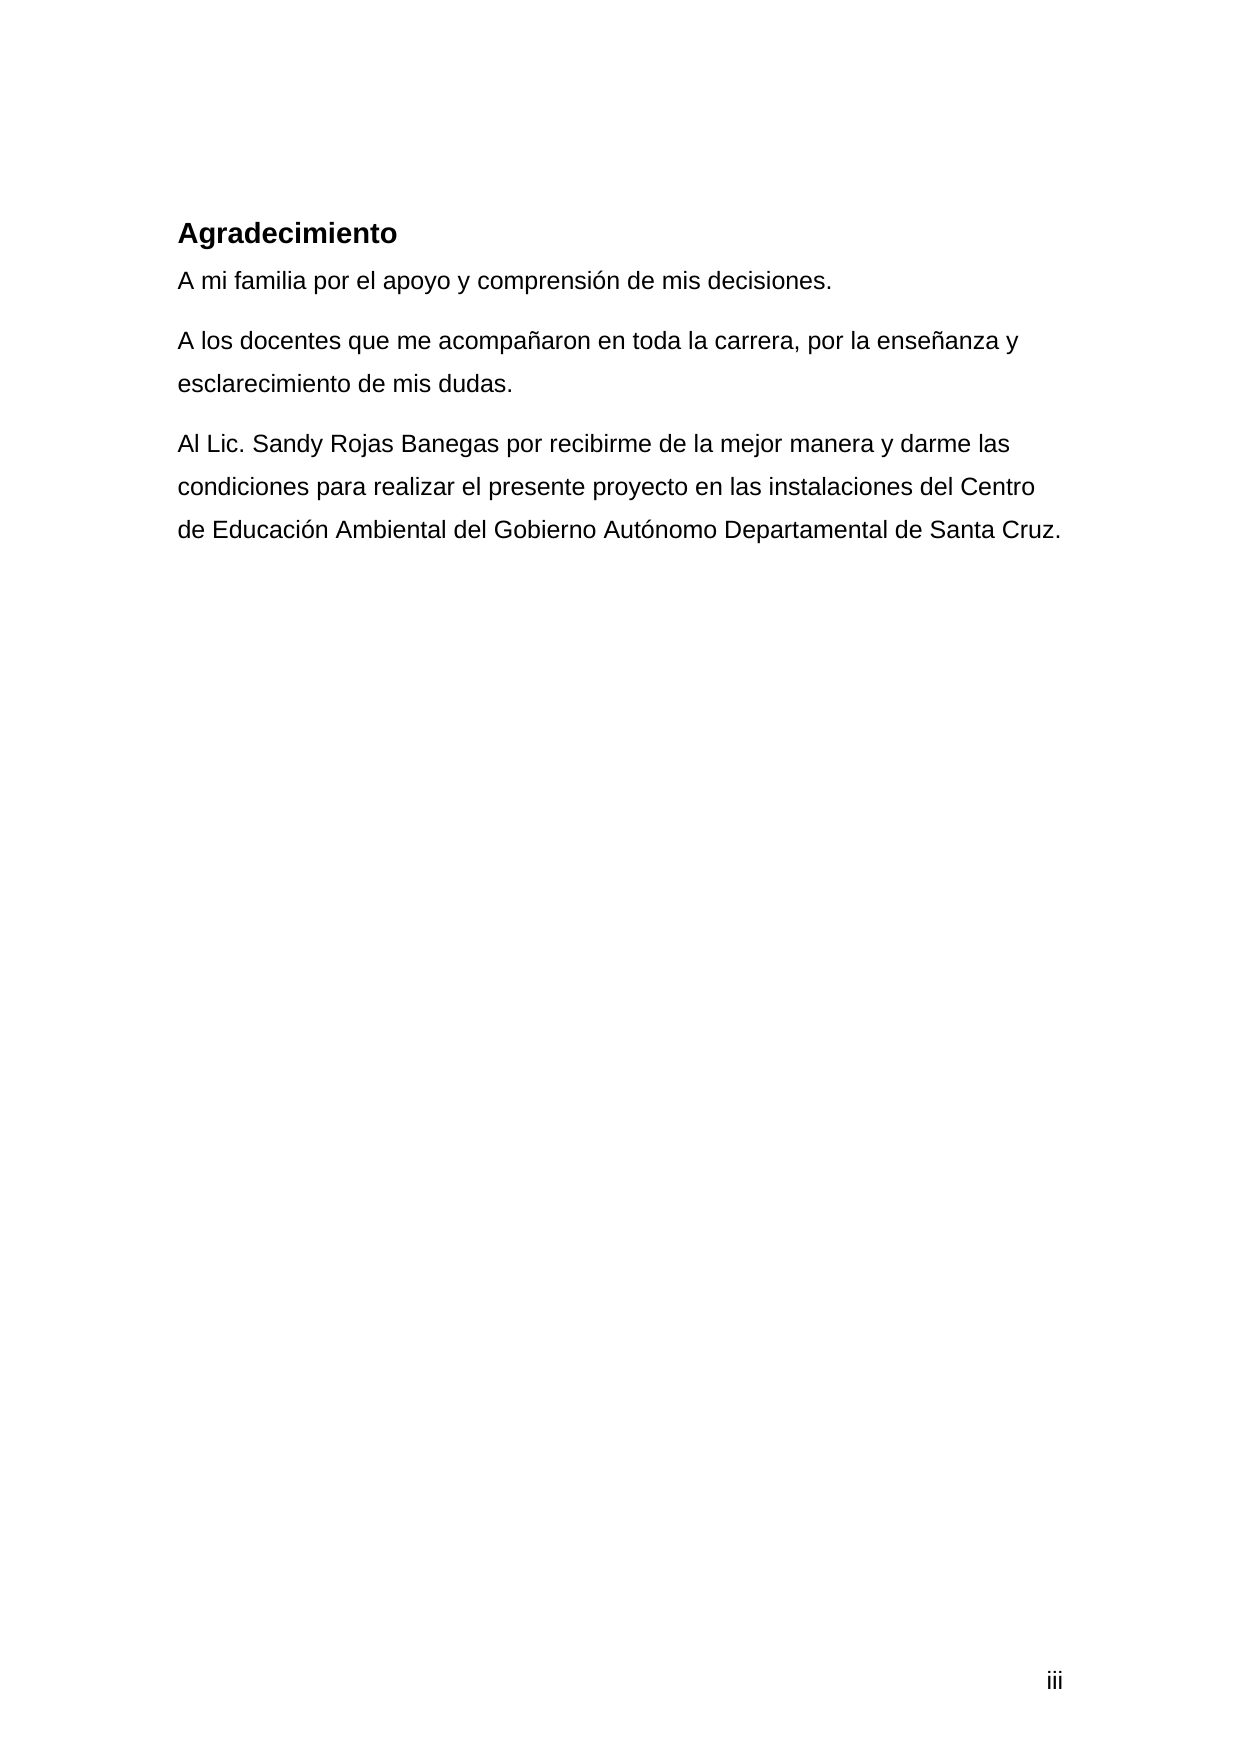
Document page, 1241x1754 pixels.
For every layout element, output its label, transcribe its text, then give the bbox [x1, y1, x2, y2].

text Al Lic. Sandy Rojas Banegas por recibirme de la mejor manera y darme las condiciones para realizar el presente proyecto en las instalaciones del Centro de Educación Ambiental del Gobierno Autónomo Departamental de Santa Cruz. [177, 429, 1063, 544]
text A los docentes que me acompañaron en toda la carrera, por la enseñanza y esclarecimiento de mis dudas. [177, 326, 1063, 398]
subtitle Agradecimiento [177, 216, 1063, 249]
text A mi familia por el apoyo y comprensión de mis decisiones. [177, 266, 1063, 295]
